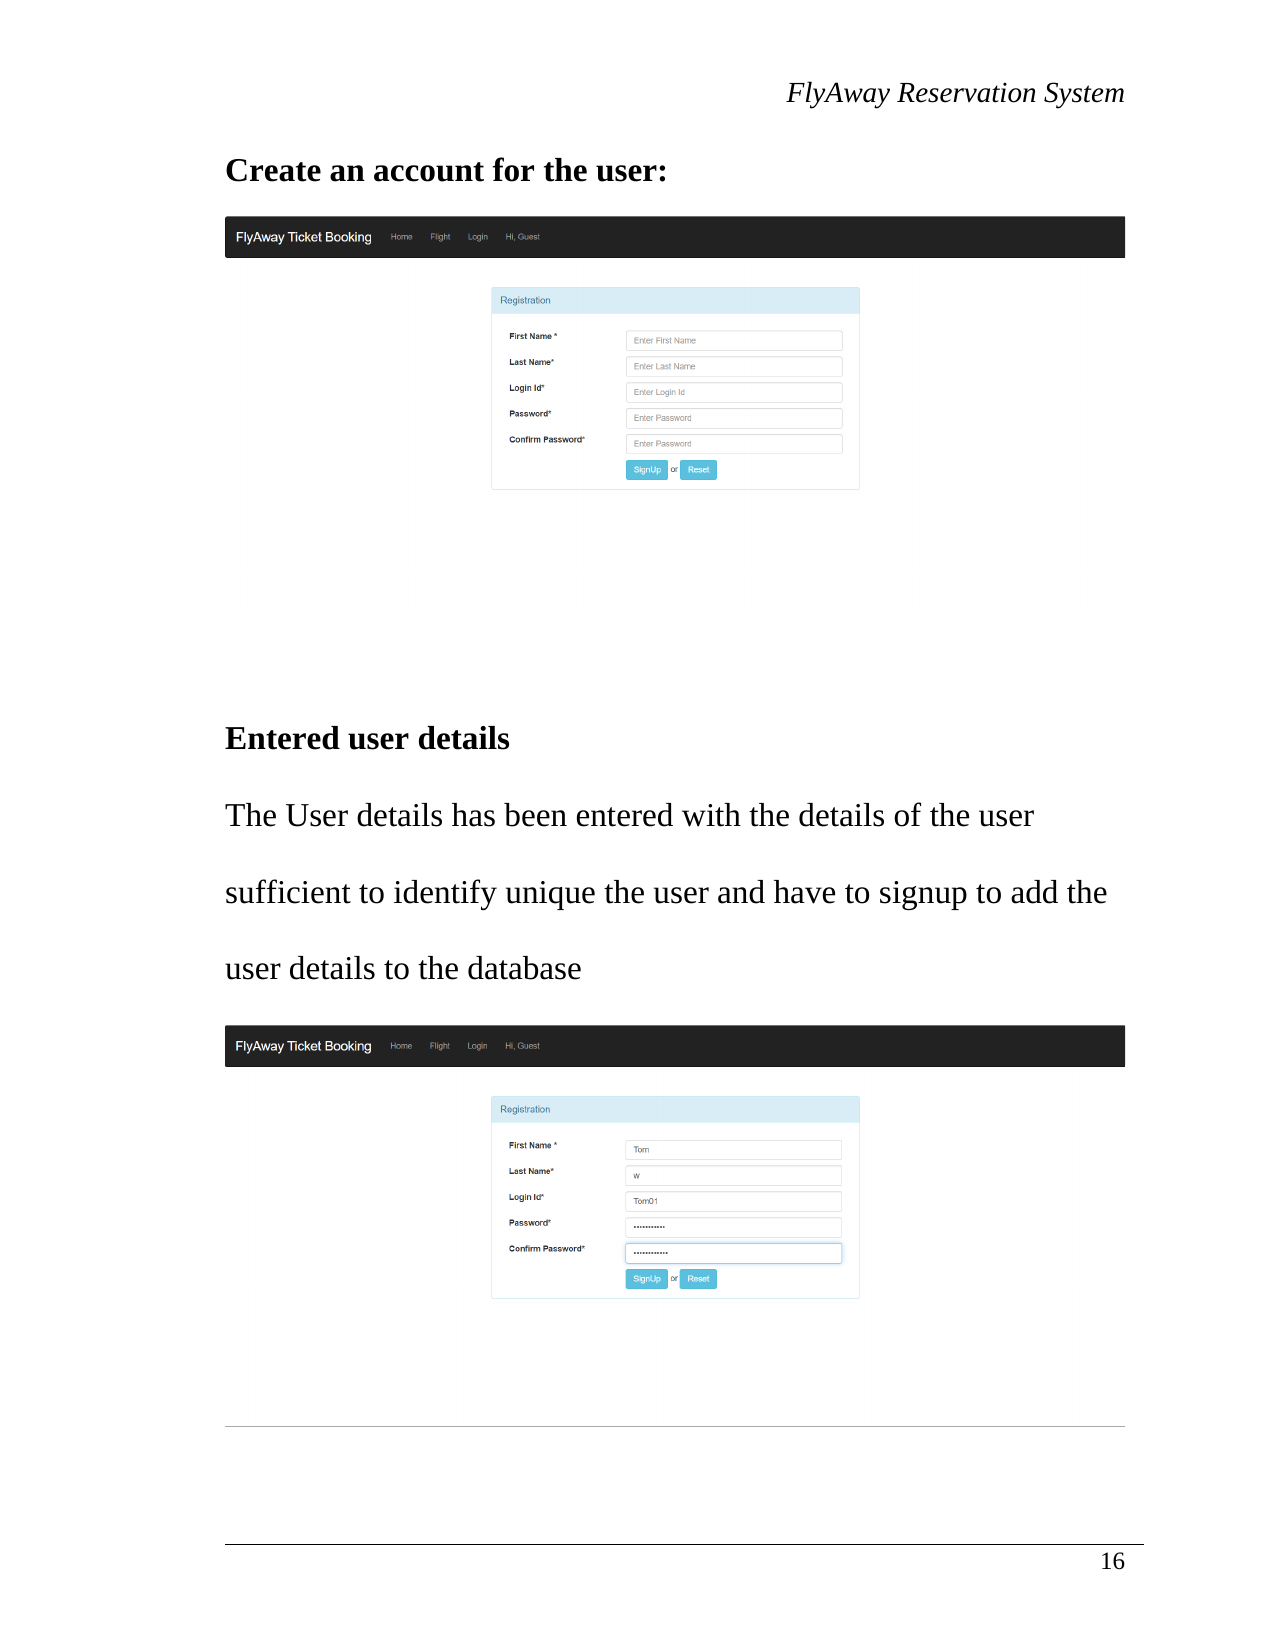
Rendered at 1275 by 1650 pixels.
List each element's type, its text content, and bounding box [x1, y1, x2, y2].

list Entered user details [225, 718, 1125, 757]
picture [225, 1025, 1125, 1427]
picture [225, 216, 1125, 614]
list The User details has been entered with the details of the user sufficient to identify unique the user and have to signup to add the user details to the database [225, 795, 1125, 987]
list Create an account for the user: [225, 150, 1125, 216]
